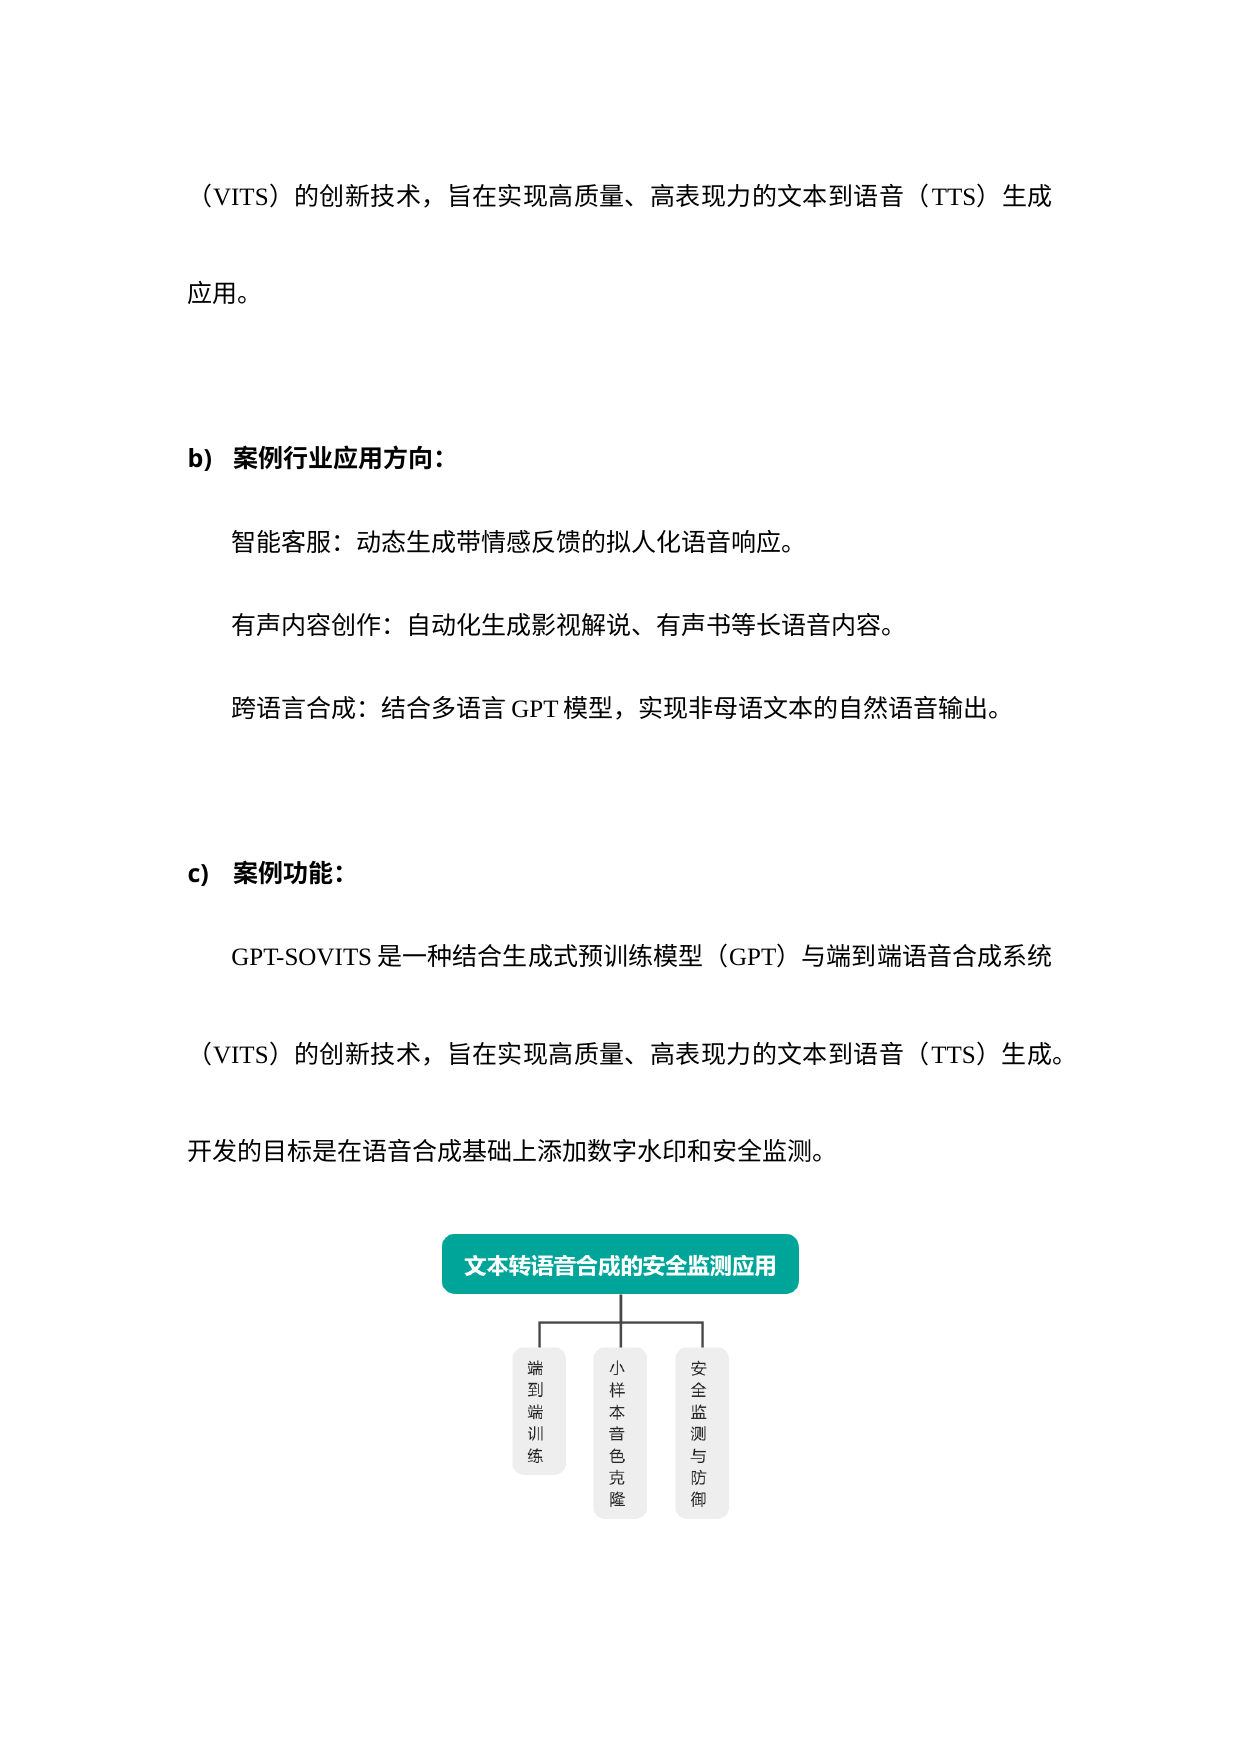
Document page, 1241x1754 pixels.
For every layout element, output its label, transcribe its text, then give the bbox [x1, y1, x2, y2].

picture [408, 1200, 832, 1551]
text GPT-SOVITS是一种结合生成式预训练模型（GPT）与端到端语音合成系统（VITS）的创新技术，旨在实现高质量、高表现力的文本到语音（TTS）生成。开发的目标是在语音合成基础上添加数字水印和安全监测。 [187, 922, 1053, 1182]
text 智能客服：动态生成带情感反馈的拟人化语音响应。 [187, 508, 1053, 573]
list 案例行业应用方向： [187, 424, 1053, 489]
text 有声内容创作：自动化生成影视解说、有声书等长语音内容。 [187, 591, 1053, 656]
text 跨语言合成：结合多语言GPT模型，实现非母语文本的自然语音输出。 [187, 674, 1053, 739]
list 案例功能： [187, 839, 1053, 904]
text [187, 162, 1053, 324]
